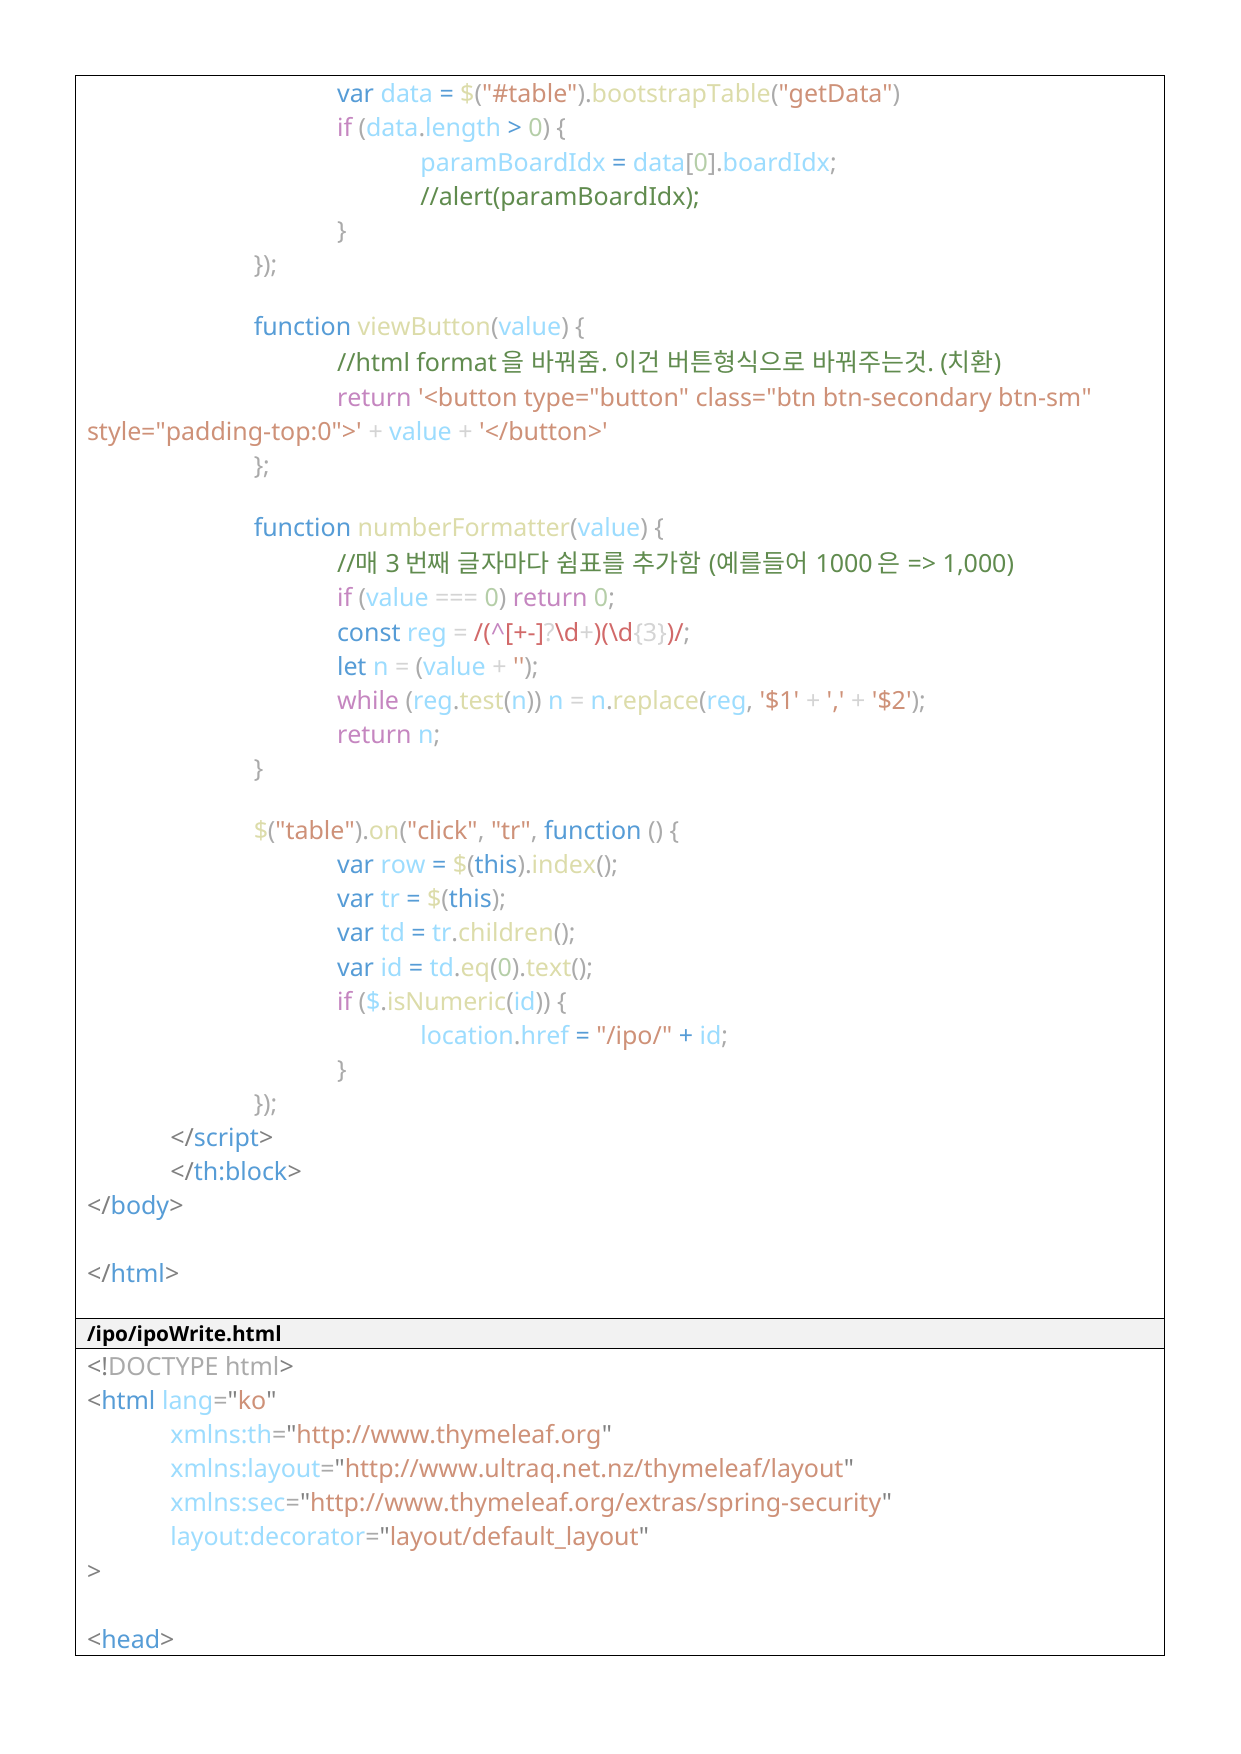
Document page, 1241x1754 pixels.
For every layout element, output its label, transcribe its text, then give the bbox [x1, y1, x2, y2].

table_cell /ipo/ipoWrite.html [76, 1319, 1164, 1348]
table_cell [76, 1349, 1164, 1655]
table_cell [76, 76, 1164, 1318]
